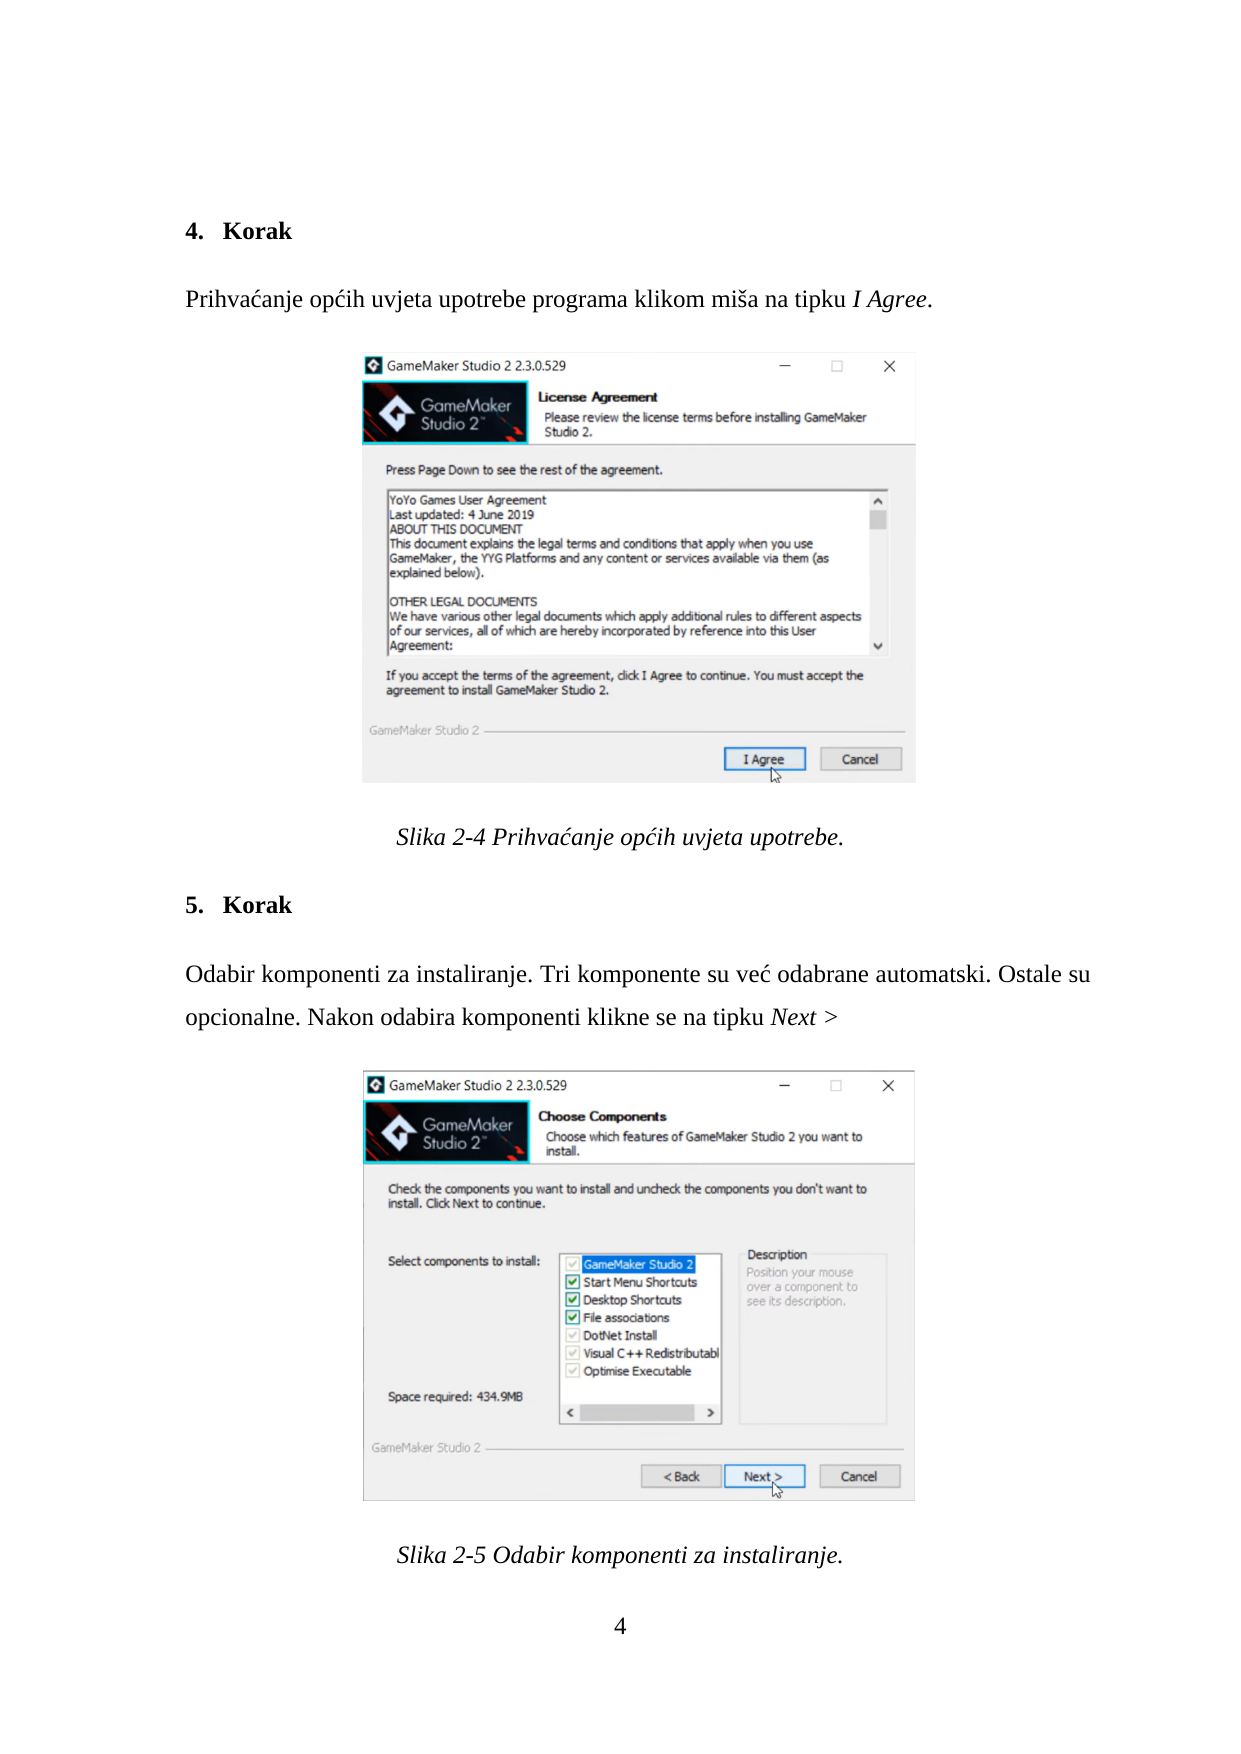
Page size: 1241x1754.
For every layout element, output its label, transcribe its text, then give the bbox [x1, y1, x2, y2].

list Korak [185, 891, 1092, 919]
text Slika 2-5 Odabir komponenti za instaliranje. [148, 1540, 1092, 1569]
picture [363, 1070, 915, 1501]
text Slika 2-4 Prihvaćanje općih uvjeta upotrebe. [148, 822, 1092, 851]
text Prihvaćanje općih uvjeta upotrebe programa klikom miša na tipku I Agree. [185, 284, 1092, 313]
text Odabir komponenti za instaliranje. Tri komponente su već odabrane automatski. Ostale su opcionalne. Nakon odabira komponenti klikne se na tipku Next > [185, 959, 1092, 1031]
list Korak [185, 216, 1092, 244]
picture [362, 352, 916, 783]
